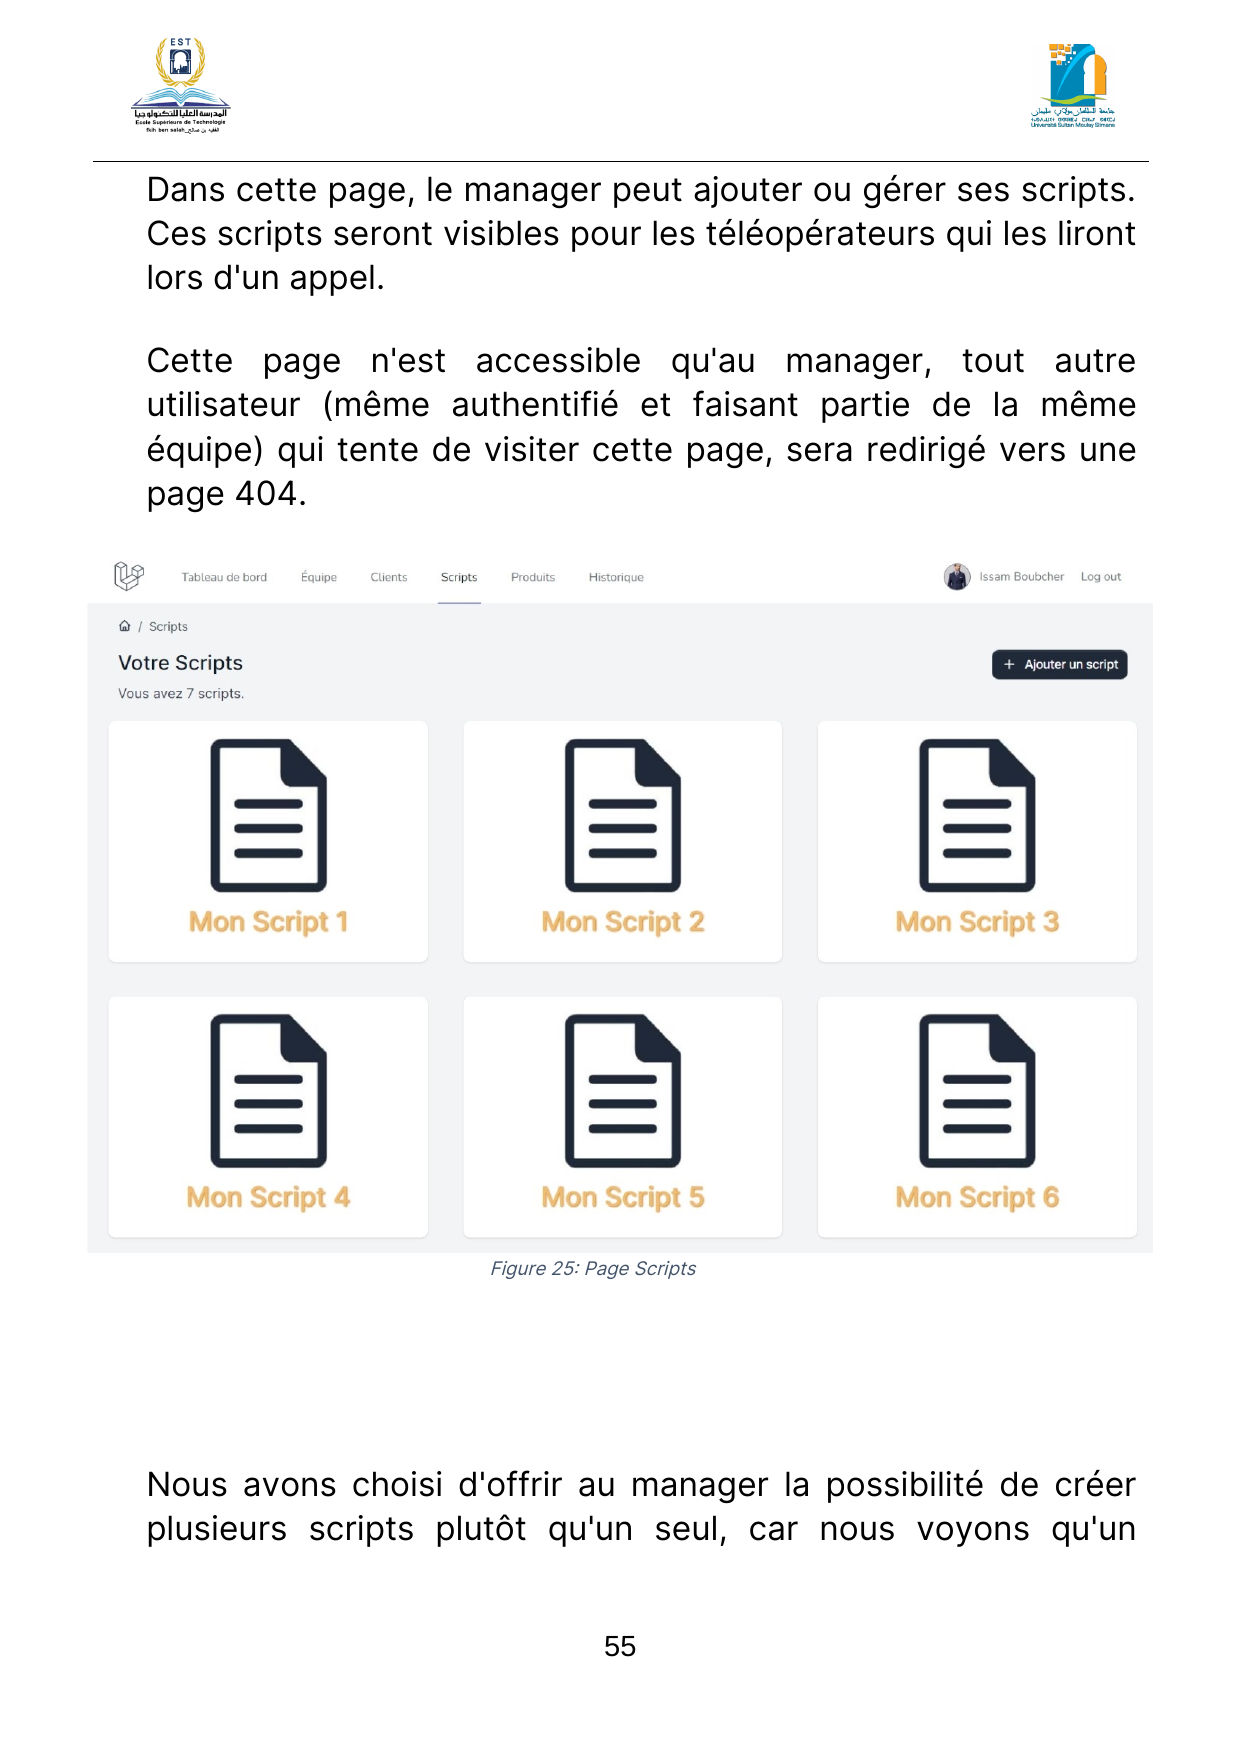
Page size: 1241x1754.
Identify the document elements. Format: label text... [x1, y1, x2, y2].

picture [126, 23, 236, 149]
picture [87, 549, 1153, 1253]
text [146, 1464, 1138, 1549]
picture [1031, 44, 1115, 116]
text Cette page n'est accessible qu'au manager, tout autre utilisateur (même authentifié et faisant partie de la même équipe) qui tente de visiter cette page, sera redirigé vers une page 404. [146, 340, 1138, 513]
text Dans cette page, le manager peut ajouter ou gérer ses scripts. Ces scripts seront visibles pour les téléopérateurs qui les liront lors d'un appel. [146, 116, 1138, 298]
